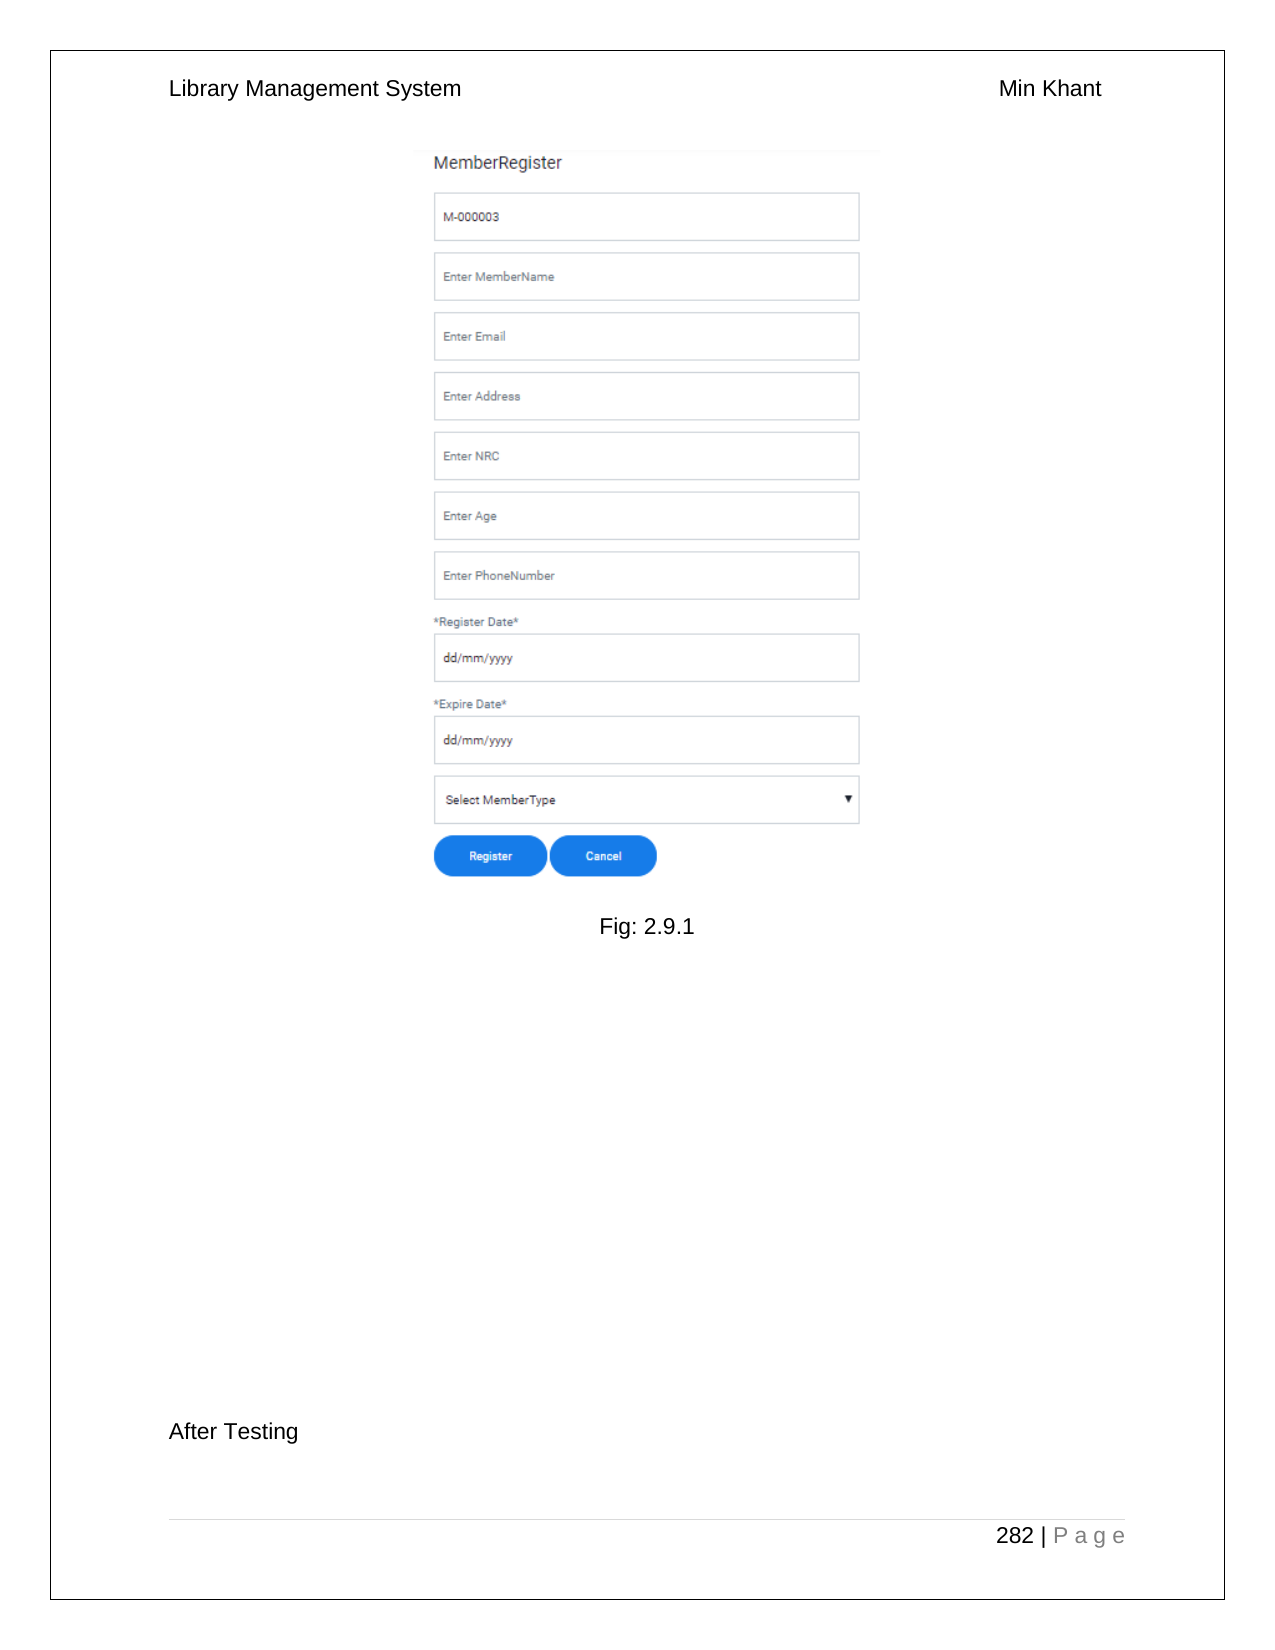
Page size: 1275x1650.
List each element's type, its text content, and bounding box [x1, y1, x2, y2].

text After Testing [169, 1418, 1125, 1444]
text Fig: 2.9.1 [169, 913, 1125, 939]
picture [413, 150, 881, 884]
